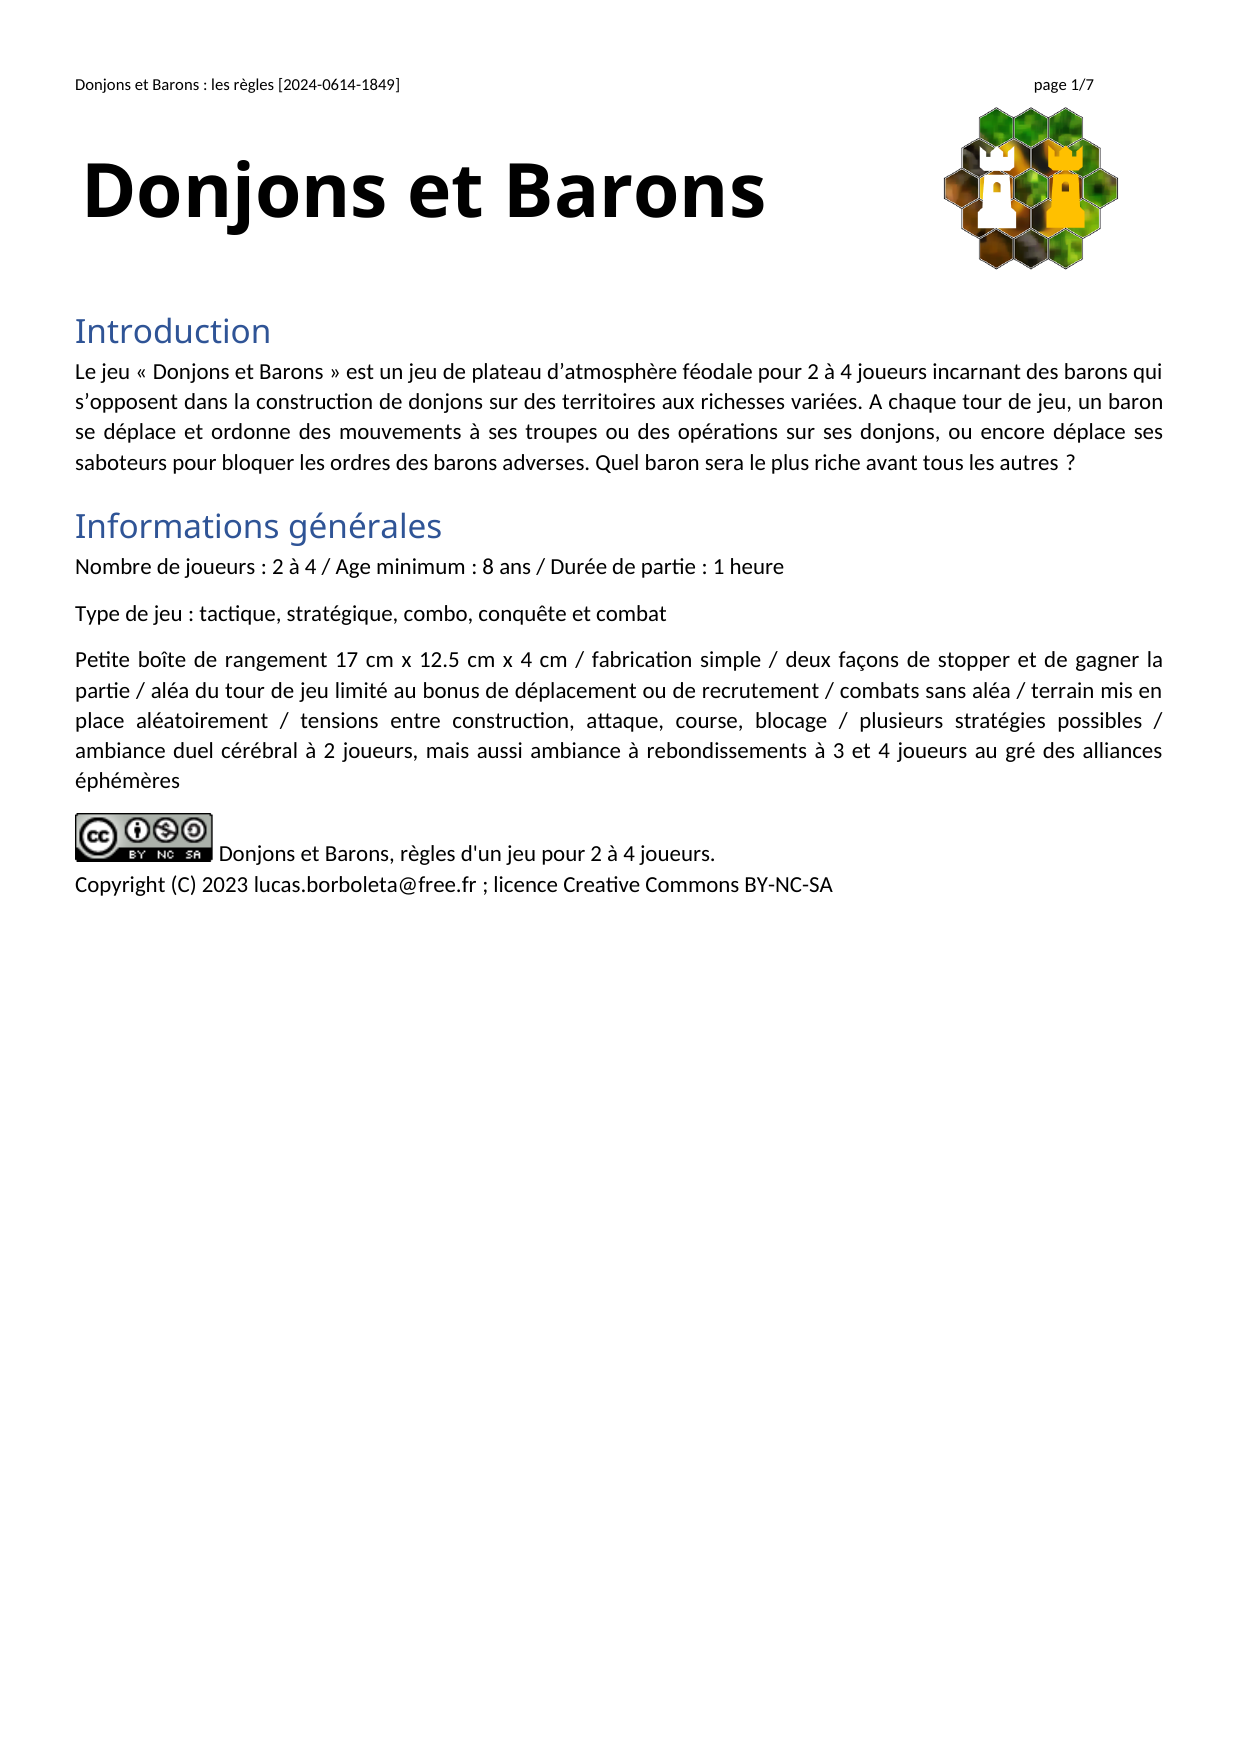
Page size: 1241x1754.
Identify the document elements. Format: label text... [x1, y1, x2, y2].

text Nombre de joueurs : 2 à 4 / Age minimum : 8 ans / Durée de partie : 1 heure [75, 552, 1165, 580]
table_header [936, 94, 1165, 283]
text Donjons et Barons, règles d'un jeu pour 2 à 4 joueurs. Copyright (C) 2023 lucas.borboleta@free.fr ; licence Creative Commons BY-NC-SA [75, 813, 1165, 898]
picture [942, 100, 1120, 278]
text Le jeu « Donjons et Barons » est un jeu de plateau d’atmosphère féodale pour 2 à 4 joueurs incarnant des barons qui s’opposent dans la construction de donjons sur des territoires aux richesses variées. A chaque tour de jeu, un baron se déplace et ordonne des mouvements à ses troupes ou des opérations sur ses donjons, ou encore déplace ses saboteurs pour bloquer les ordres des barons adverses. Quel baron sera le plus riche avant tous les autres ? [75, 357, 1165, 476]
text Type de jeu : tactique, stratégique, combo, conquête et combat [75, 599, 1165, 627]
text Petite boîte de rangement 17 cm x 12.5 cm x 4 cm / fabrication simple / deux façons de stopper et de gagner la partie / aléa du tour de jeu limité au bonus de déplacement ou de recrutement / combats sans aléa / terrain mis en place aléatoirement / tensions entre construction, attaque, course, blocage / plusieurs stratégies possibles / ambiance duel cérébral à 2 joueurs, mais aussi ambiance à rebondissements à 3 et 4 joueurs au gré des alliances éphémères [75, 646, 1165, 794]
subtitle Informations générales [75, 503, 1165, 548]
subtitle Introduction [75, 308, 1165, 353]
picture [75, 813, 213, 862]
table_header Donjons et Barons [75, 94, 936, 283]
